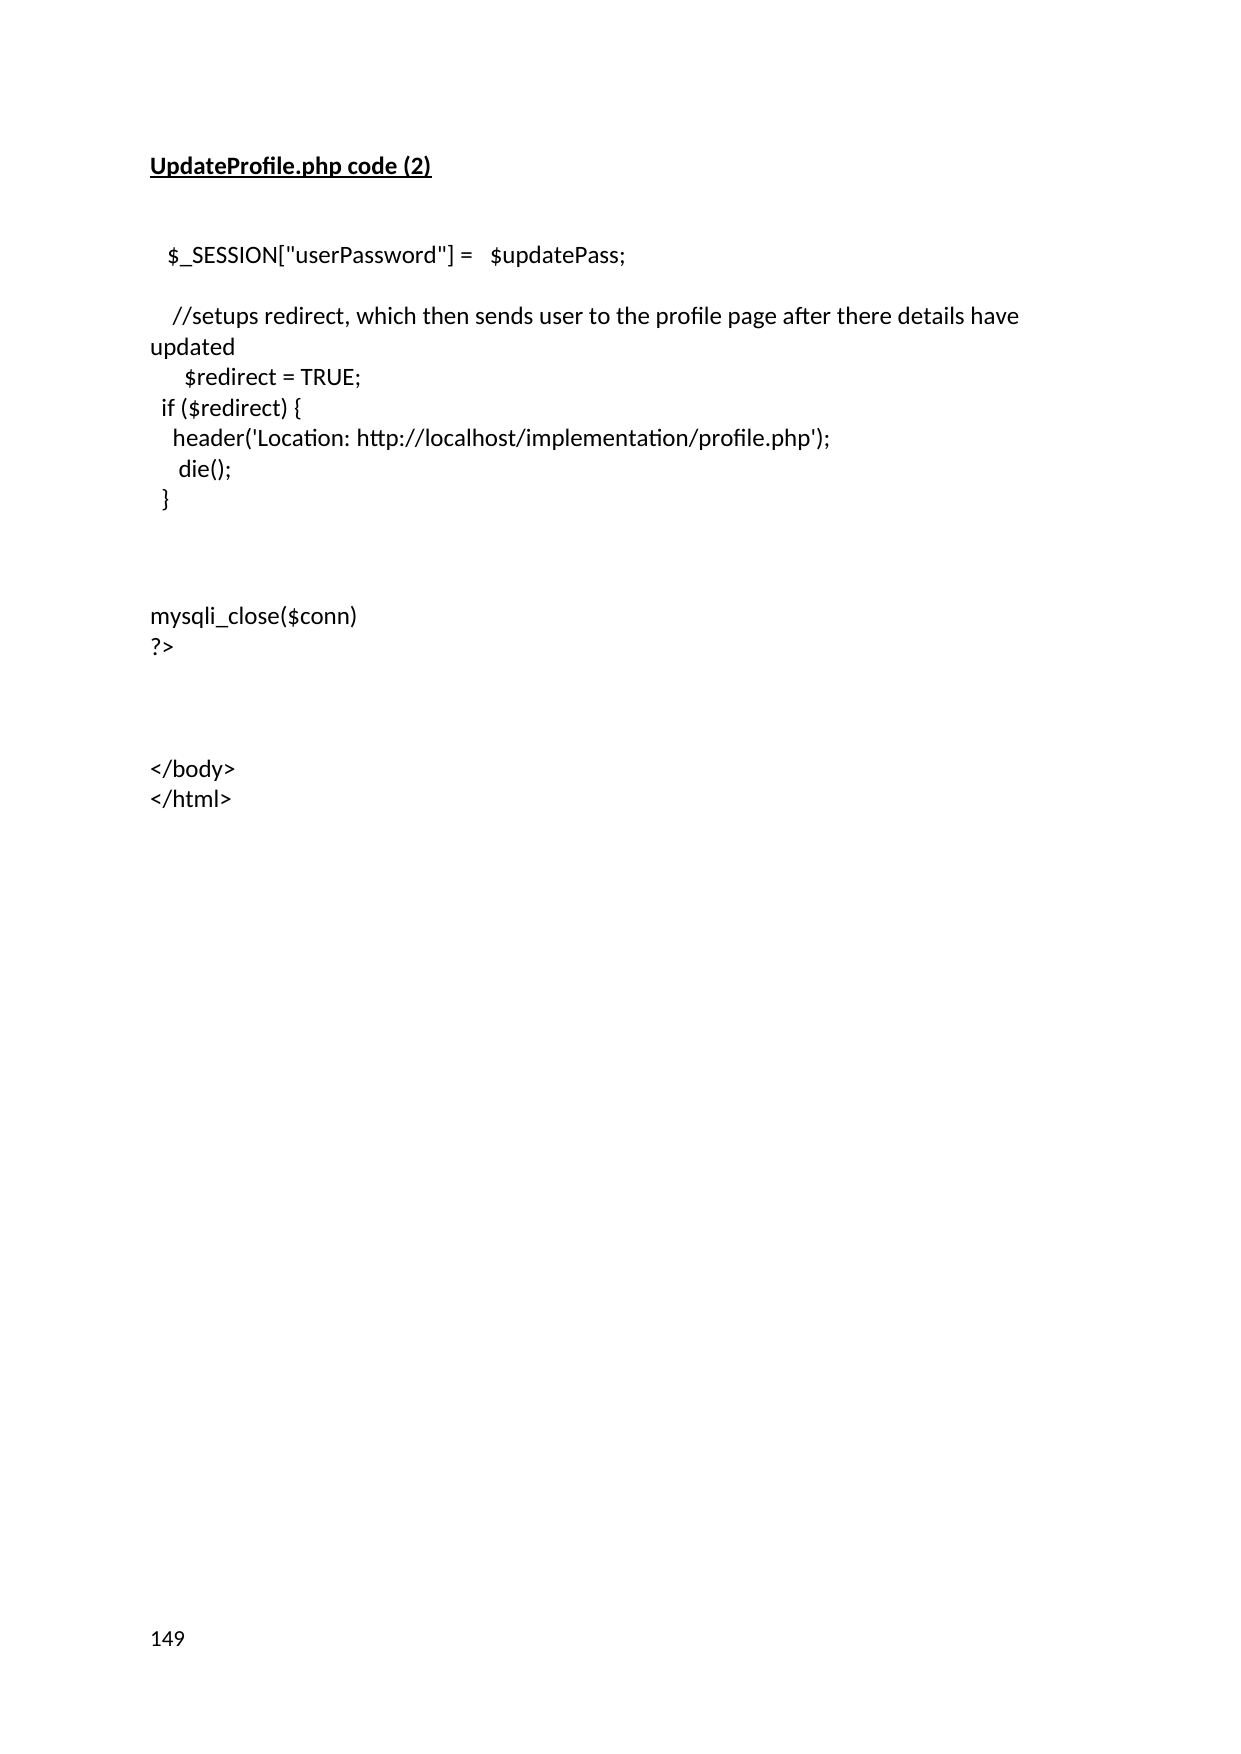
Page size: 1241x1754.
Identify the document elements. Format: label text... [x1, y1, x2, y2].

text UpdateProfile.php code (2) [150, 150, 1090, 181]
text mysqli_close($conn) [150, 600, 1090, 631]
text header('Location: http://localhost/implementation/profile.php'); [150, 422, 1090, 453]
text $redirect = TRUE; [150, 361, 1090, 392]
text if ($redirect) { [150, 392, 1090, 422]
text </html> [150, 783, 1090, 814]
text $_SESSION["userPassword"] = $updatePass; [150, 239, 1090, 269]
text </body> [150, 753, 1090, 783]
text die(); [150, 453, 1090, 483]
text ?> [150, 631, 1090, 661]
text //setups redirect, which then sends user to the profile page after there details have updated [150, 300, 1090, 361]
text } [150, 483, 1090, 514]
